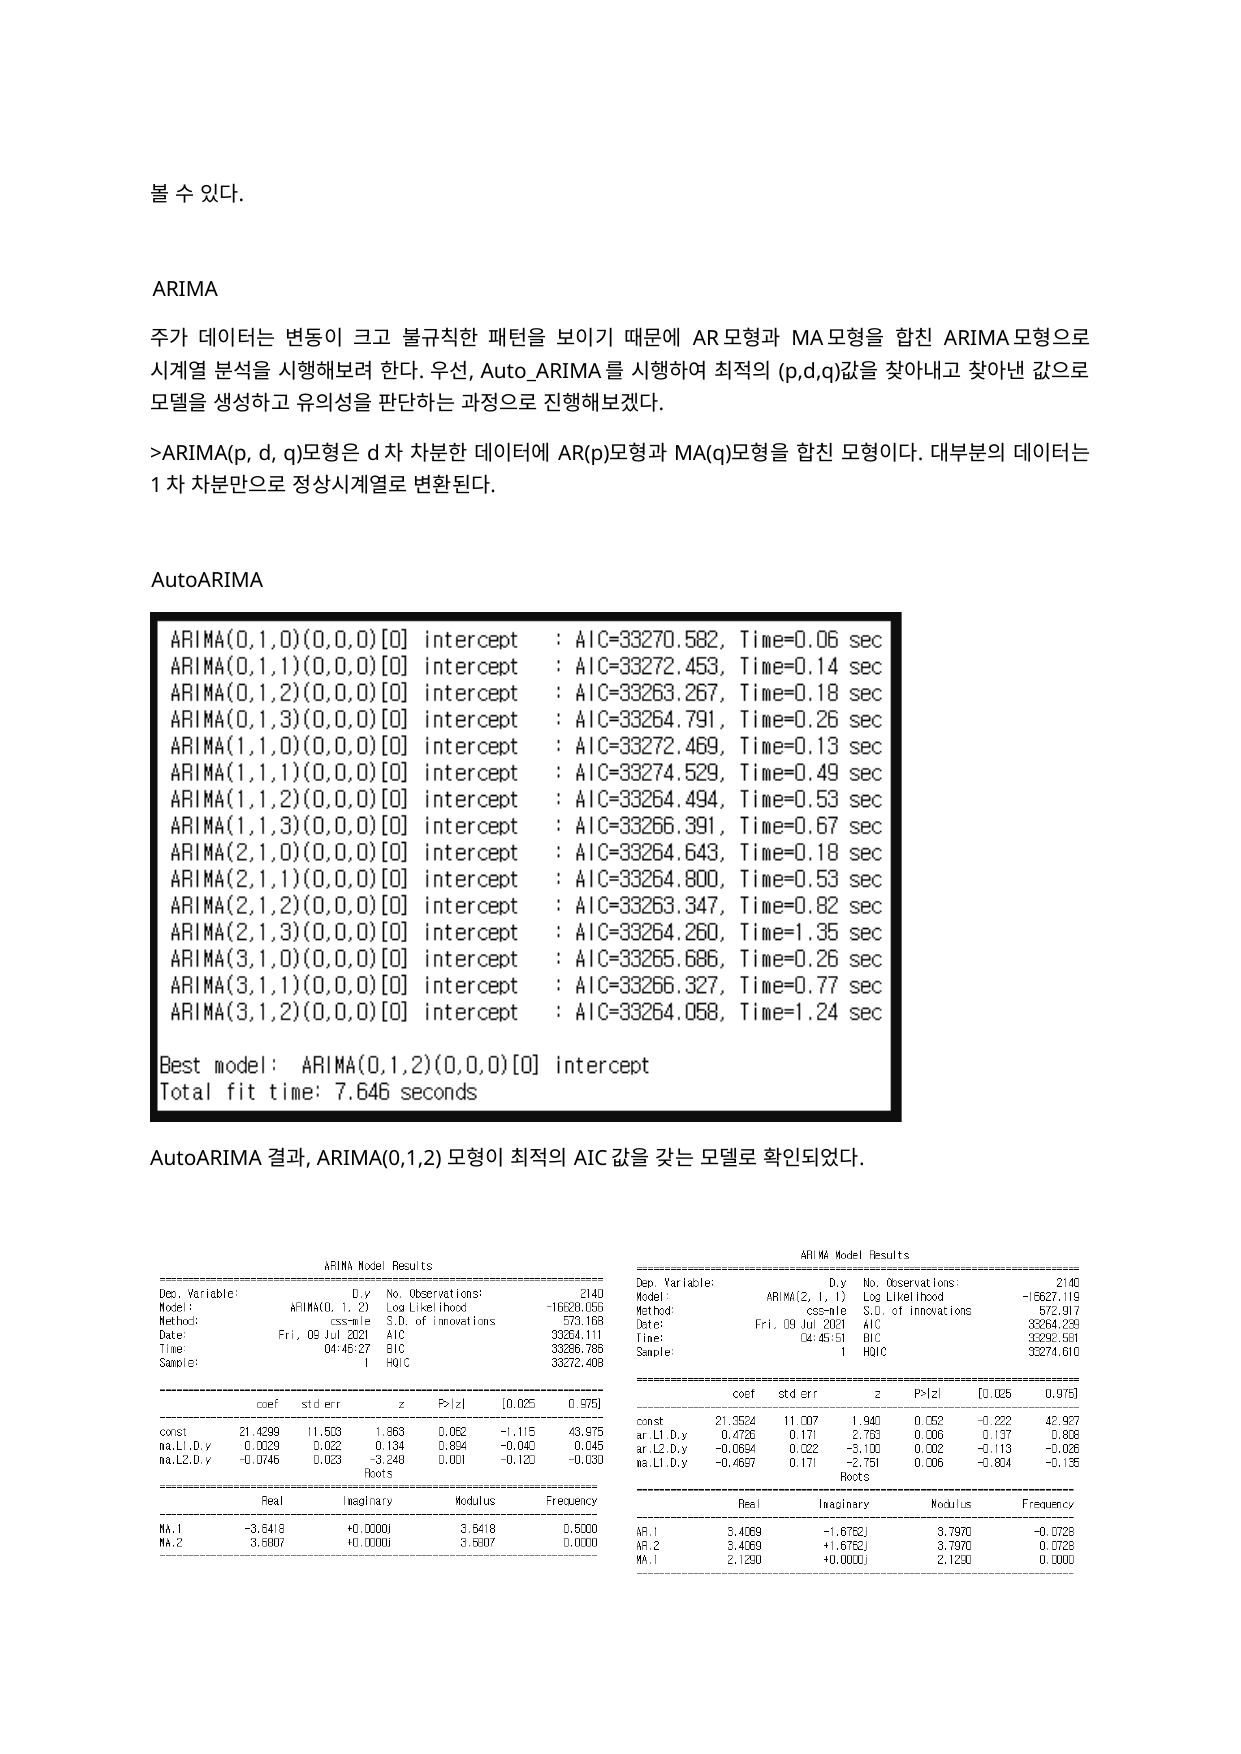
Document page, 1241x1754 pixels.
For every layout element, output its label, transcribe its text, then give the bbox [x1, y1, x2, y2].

text >ARIMA(p, d, q)모형은 d차 차분한 데이터에 AR(p)모형과 MA(q)모형을 합친 모형이다. 대부분의 데이터는 1차 차분만으로 정상시계열로 변환된다. [150, 436, 1090, 499]
subtitle ARIMA [152, 274, 1090, 302]
picture [150, 612, 902, 1122]
text 주가 데이터는 변동이 크고 불규칙한 패턴을 보이기 때문에 AR모형과 MA모형을 합친 ARIMA모형으로 시계열 분석을 시행해보려 한다. 우선, Auto_ARIMA를 시행하여 최적의 (p,d,q)값을 찾아내고 찾아낸 값으로 모델을 생성하고 유의성을 판단하는 과정으로 진행해보겠다. [150, 321, 1090, 417]
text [150, 177, 1090, 207]
picture [150, 1237, 1091, 1595]
text AutoARIMA 결과, ARIMA(0,1,2) 모형이 최적의 AIC값을 갖는 모델로 확인되었다. [150, 1141, 1090, 1171]
subtitle AutoARIMA [151, 565, 1090, 594]
